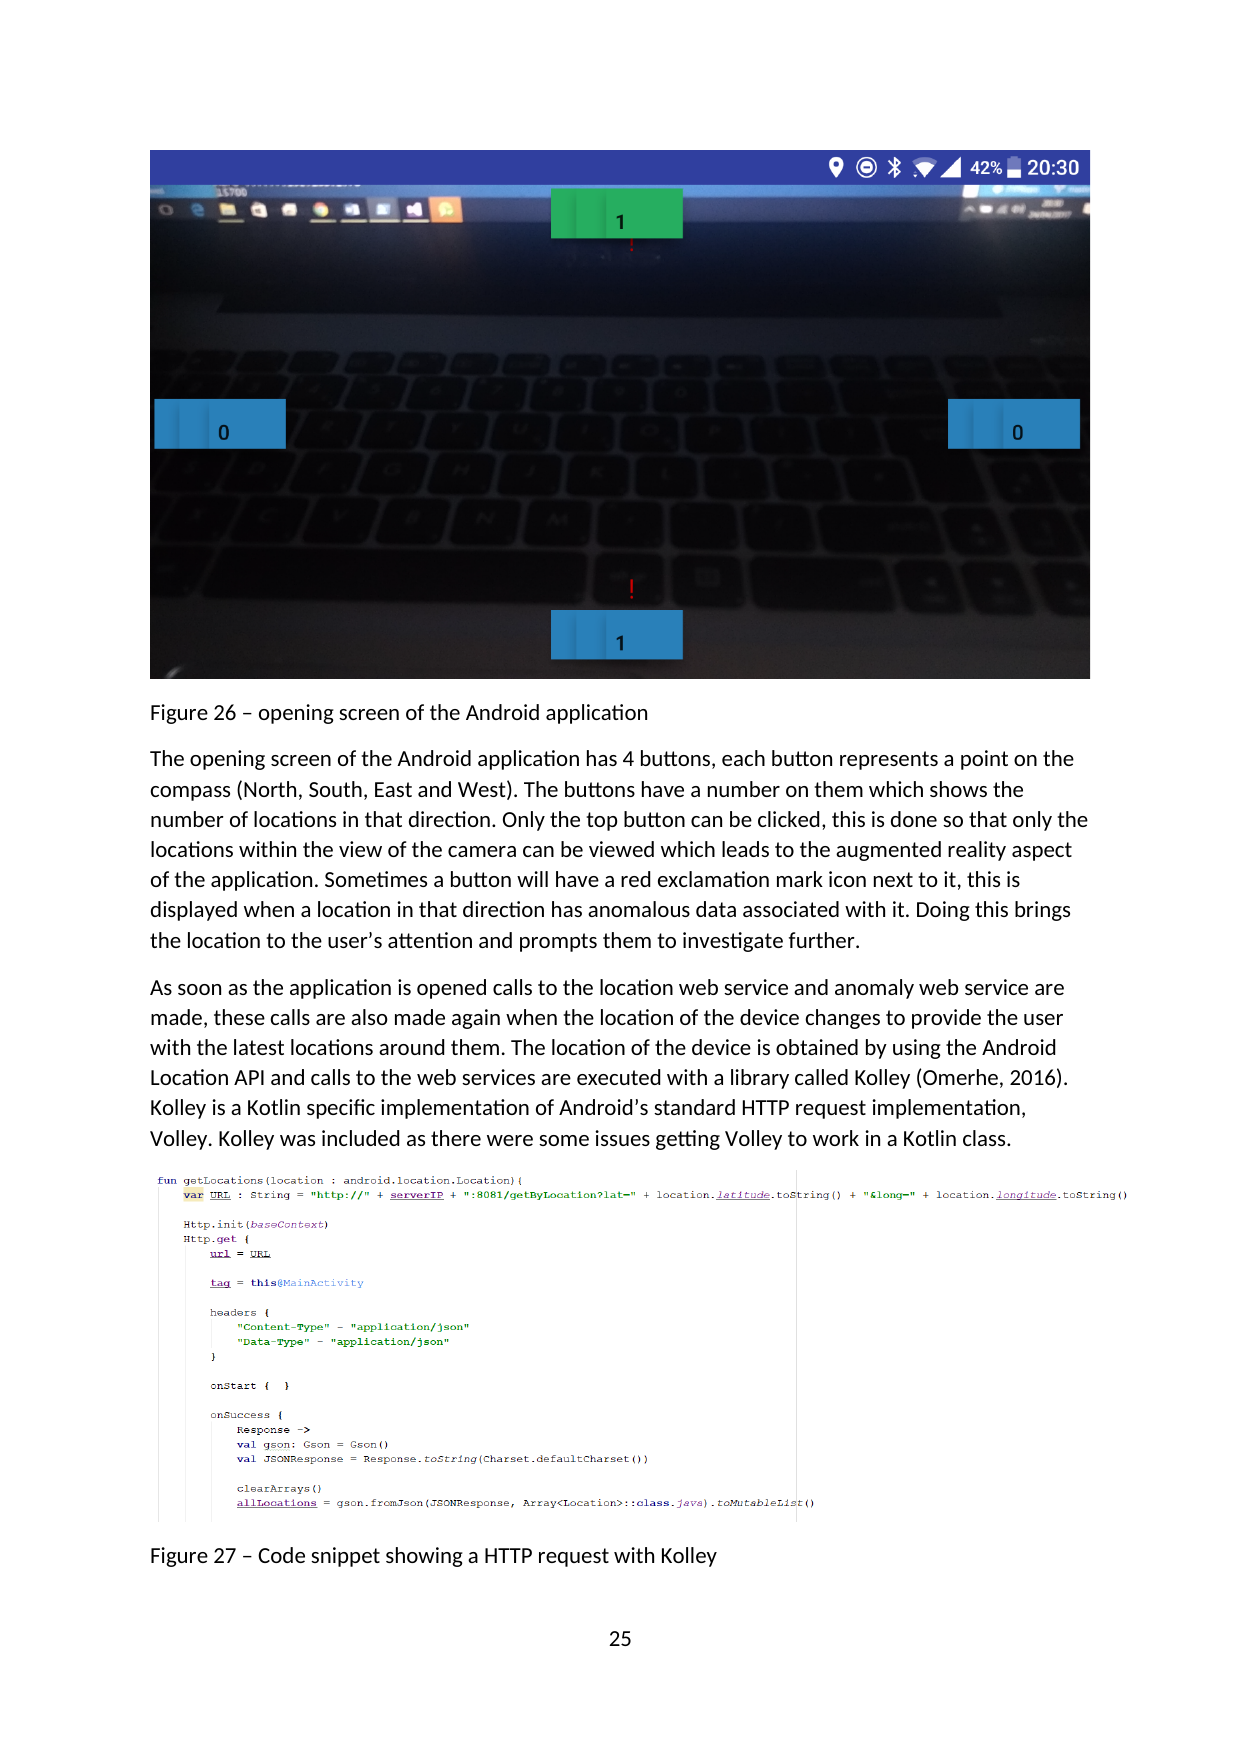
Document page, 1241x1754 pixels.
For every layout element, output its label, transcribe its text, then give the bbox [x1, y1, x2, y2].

text Figure 27 – Code snippet showing a HTTP request with Kolley [150, 1541, 1090, 1569]
picture [150, 150, 1091, 679]
picture [150, 1170, 1144, 1522]
text Figure 26 – opening screen of the Android application [150, 698, 1090, 726]
text As soon as the application is opened calls to the location web service and anomaly web service are made, these calls are also made again when the location of the device changes to provide the user with the latest locations around them. The location of the device is obtained by using the Android Location API and calls to the web services are executed with a library called Kolley (Omerhe, 2016). Kolley is a Kotlin specific implementation of Android’s standard HTTP request implementation, Volley. Kolley was included as there were some issues getting Volley to work in a Kotlin class. [150, 973, 1090, 1152]
text The opening screen of the Android application has 4 buttons, each button represents a point on the compass (North, South, East and West). The buttons have a number on them which shows the number of locations in that direction. Only the top button can be clicked, this is done so that only the locations within the view of the camera can be viewed which leads to the augmented reality aspect of the application. Sometimes a button will have a red exclamation mark icon next to it, this is displayed when a location in that direction has anomalous data associated with it. Doing this brings the location to the user’s attention and prompts them to investigate further. [150, 744, 1090, 954]
